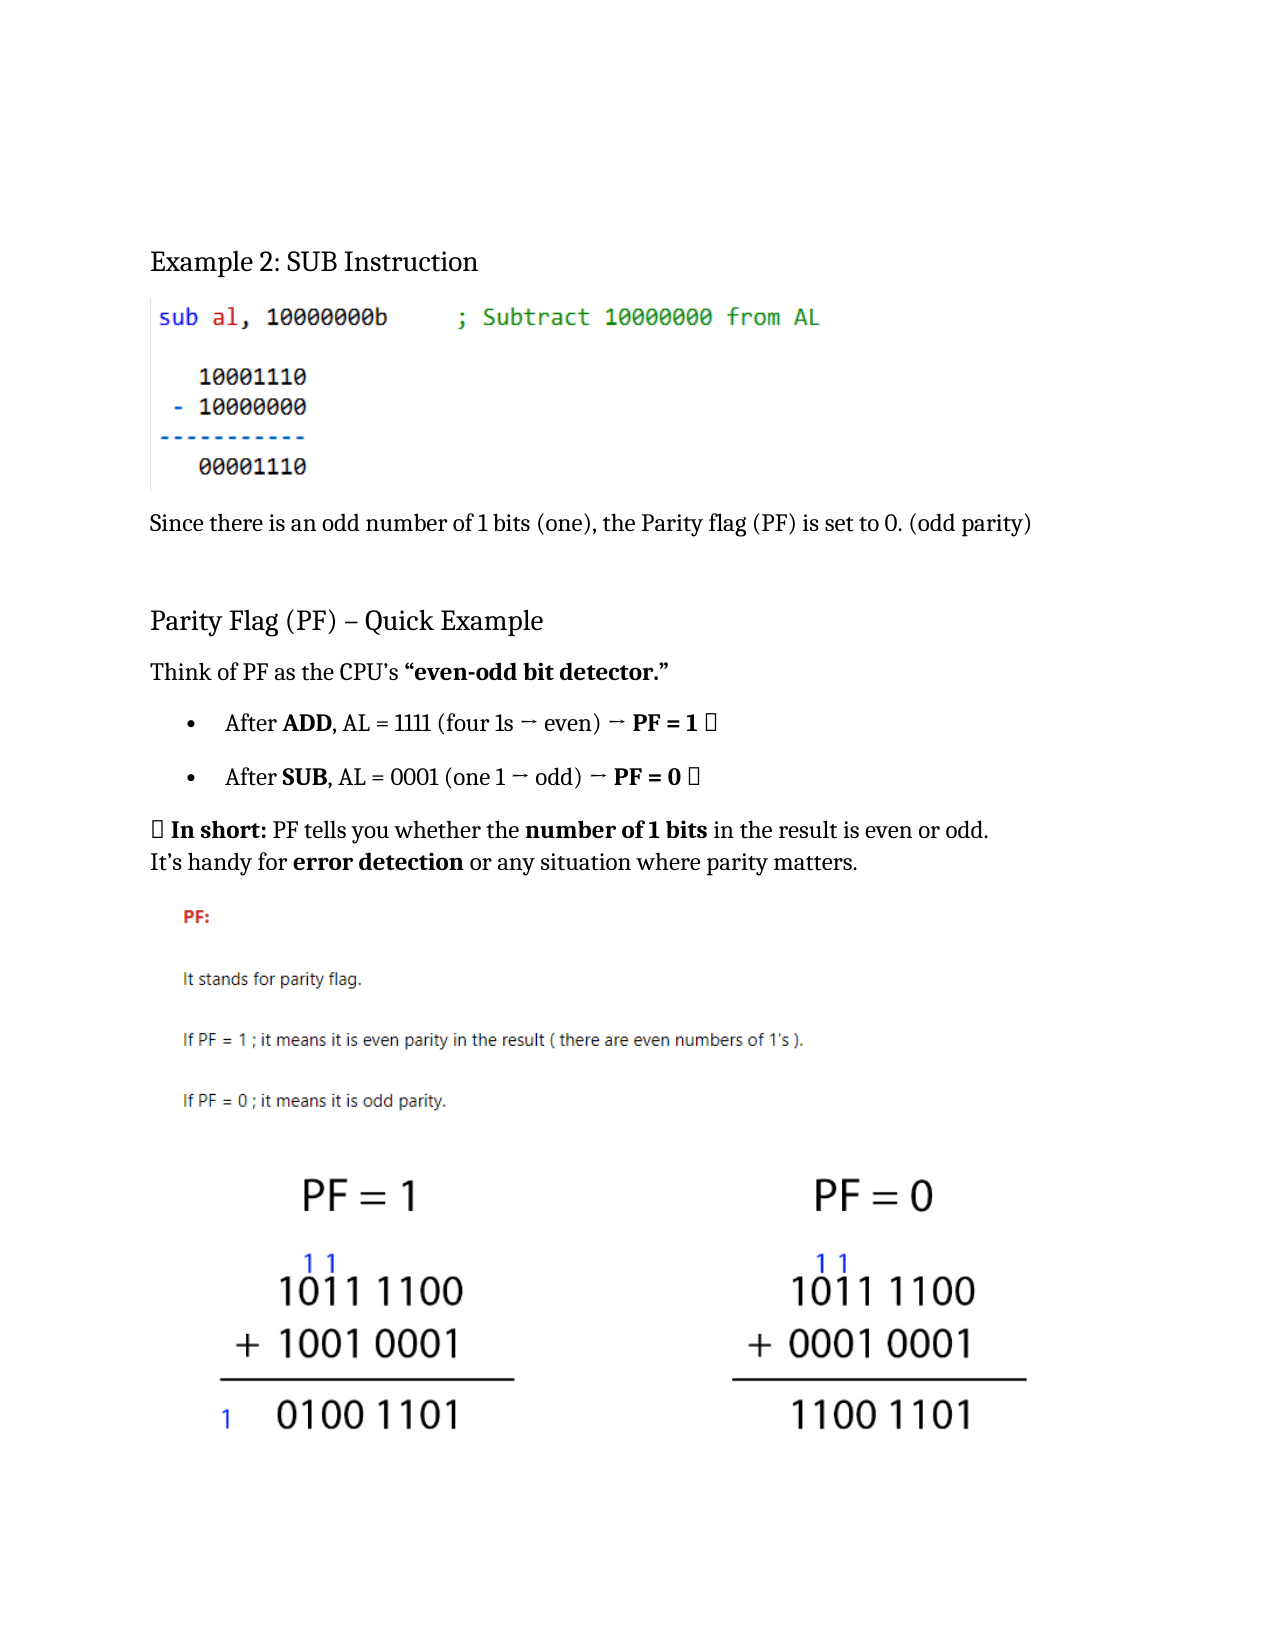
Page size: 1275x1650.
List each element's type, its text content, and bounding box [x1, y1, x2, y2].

text 💡 In short: PF tells you whether the number of 1 bits in the result is even or odd. It’s handy for error detection or any situation where parity matters. [150, 812, 1125, 877]
picture [155, 896, 1042, 1444]
text Since there is an odd number of 1 bits (one), the Parity flag (PF) is set to 0. (odd parity) [150, 509, 1125, 538]
list After ADD, AL = 1111 (four 1s → even) → PF = 1 ✅ [187, 705, 1125, 739]
picture [150, 298, 832, 491]
text Parity Flag (PF) – Quick Example [150, 604, 1125, 638]
list After SUB, AL = 0001 (one 1 → odd) → PF = 0 ❌ [187, 758, 1125, 793]
text Think of PF as the CPU’s “even-odd bit detector.” [150, 657, 1125, 686]
text Example 2: SUB Instruction [150, 245, 1125, 279]
